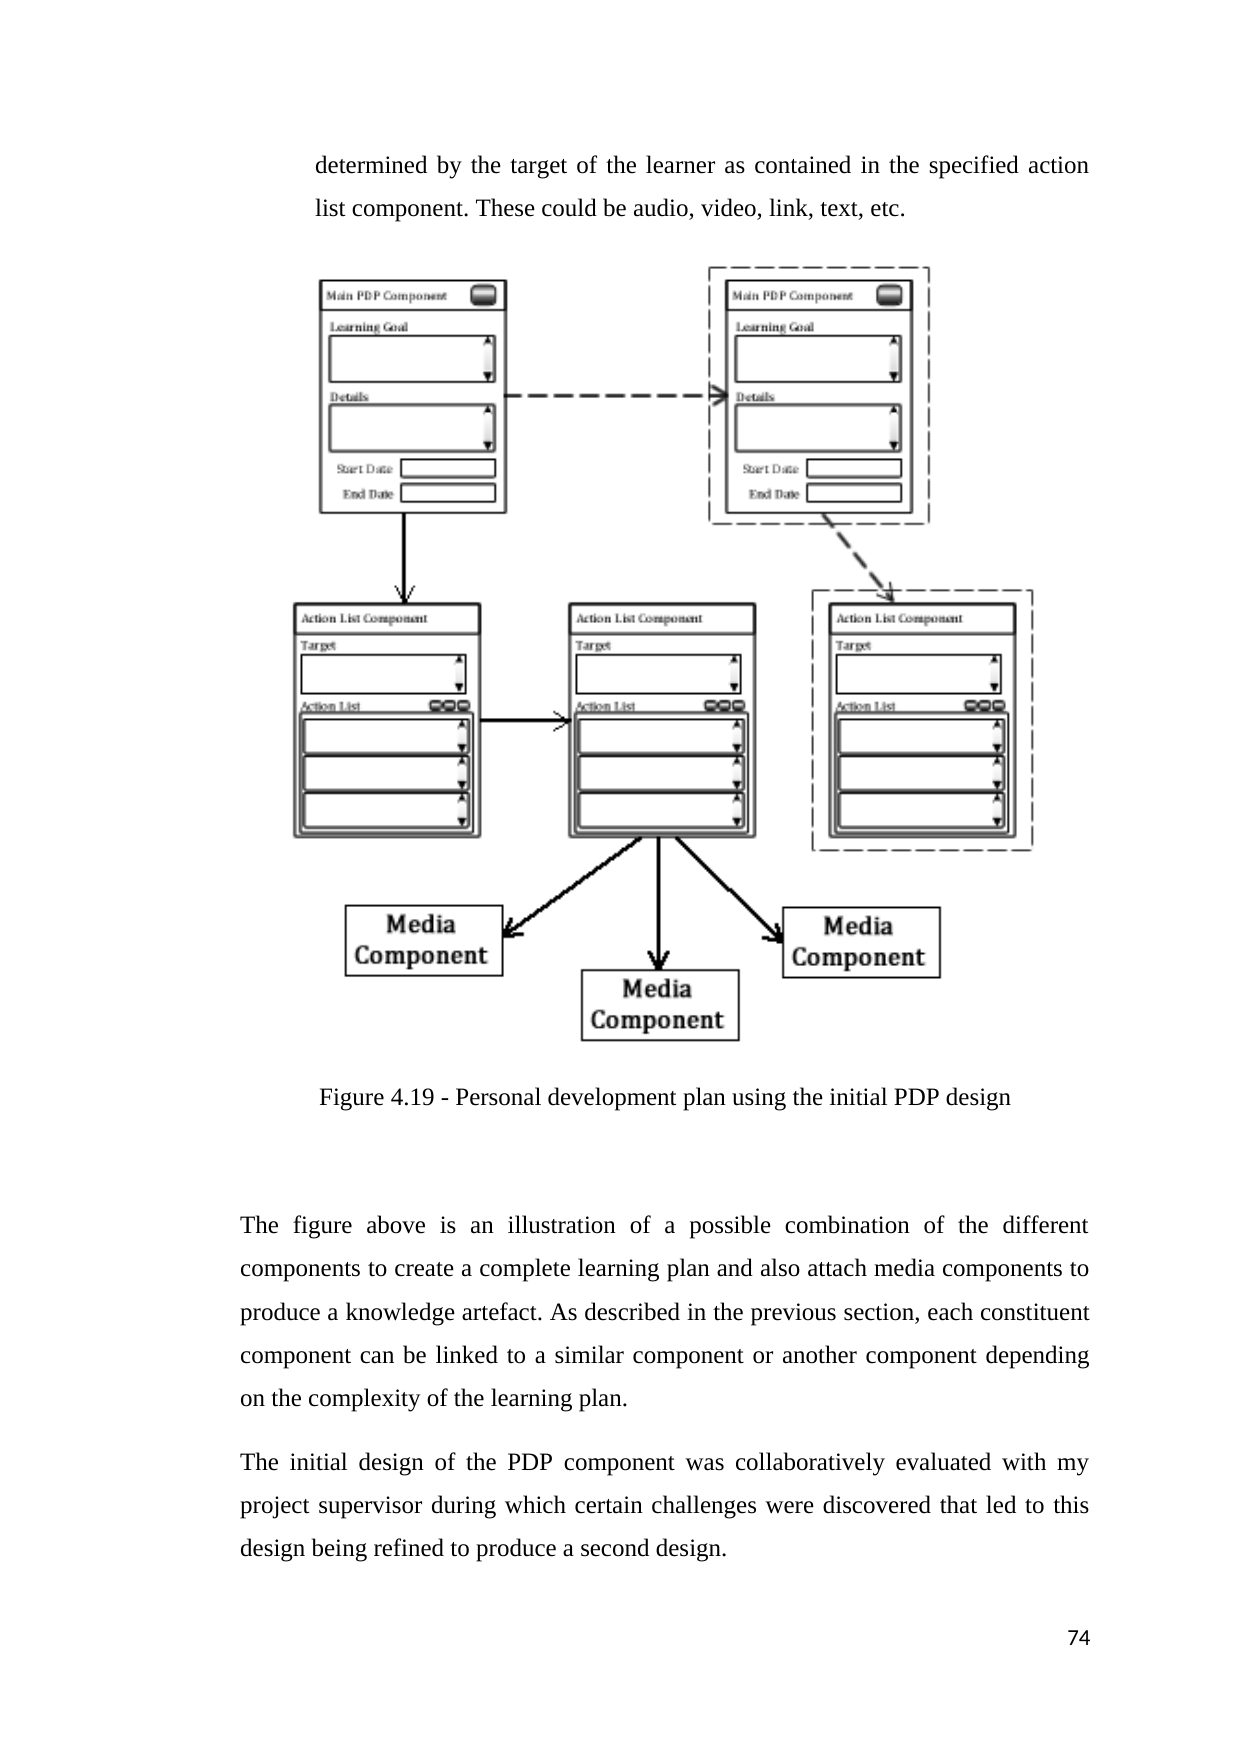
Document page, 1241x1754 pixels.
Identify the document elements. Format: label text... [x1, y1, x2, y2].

text The figure above is an illustration of a possible combination of the different components to create a complete learning plan and also attach media components to produce a knowledge artefact. As described in the previous section, each constituent component can be linked to a similar component or another component depending on the complexity of the learning plan. [240, 1210, 1090, 1412]
picture [283, 257, 1047, 1048]
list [277, 150, 1090, 222]
text The initial design of the PDP component was collaboratively evaluated with my project supervisor during which certain challenges were discovered that led to this design being refined to produce a second design. [240, 1447, 1090, 1562]
